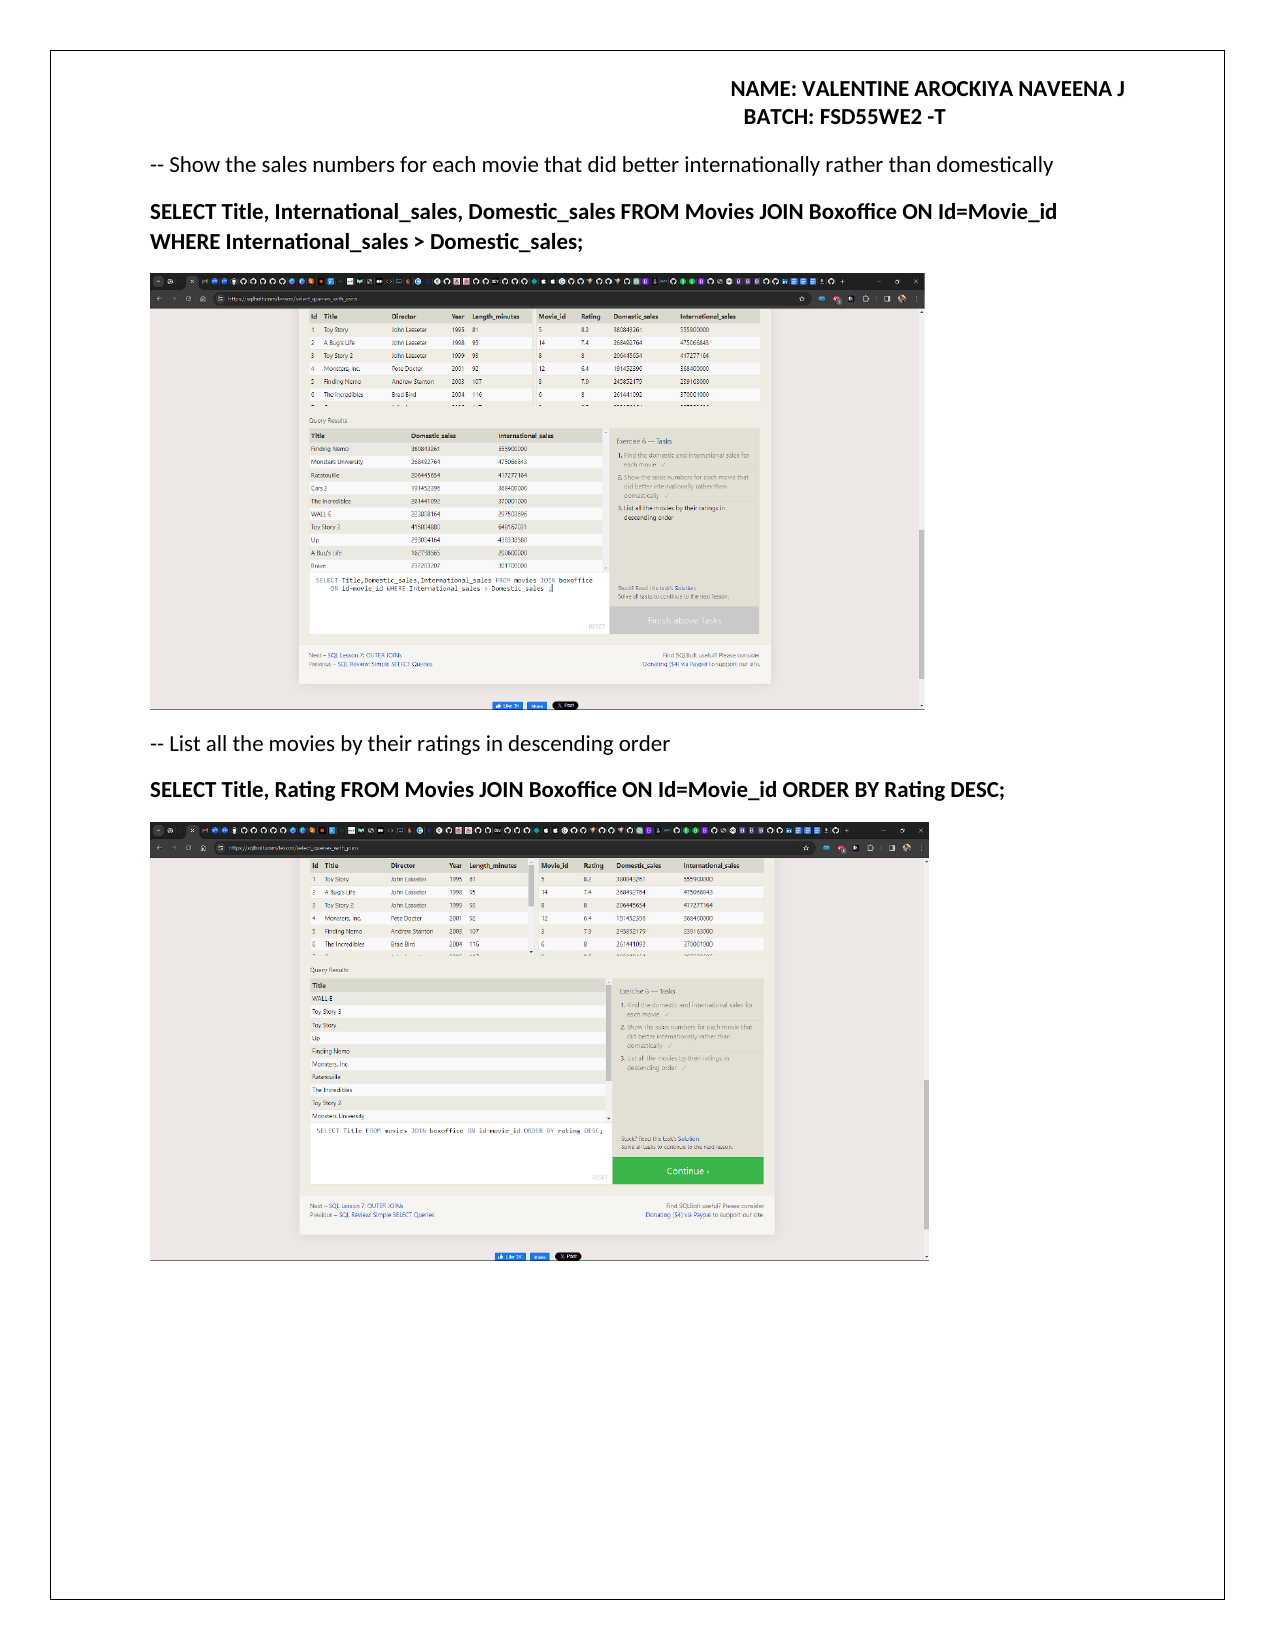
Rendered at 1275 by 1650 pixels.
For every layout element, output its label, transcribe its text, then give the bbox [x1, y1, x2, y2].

picture [150, 273, 925, 710]
picture [150, 822, 929, 1261]
text -- Show the sales numbers for each movie that did better internationally rather than domestically [150, 150, 1125, 178]
text SELECT Title, Rating FROM Movies JOIN Boxoffice ON Id=Movie_id ORDER BY Rating DESC; [150, 776, 1125, 804]
text -- List all the movies by their ratings in descending order [150, 729, 1125, 757]
text SELECT Title, International_sales, Domestic_sales FROM Movies JOIN Boxoffice ON Id=Movie_id WHERE International_sales > Domestic_sales; [150, 197, 1125, 255]
